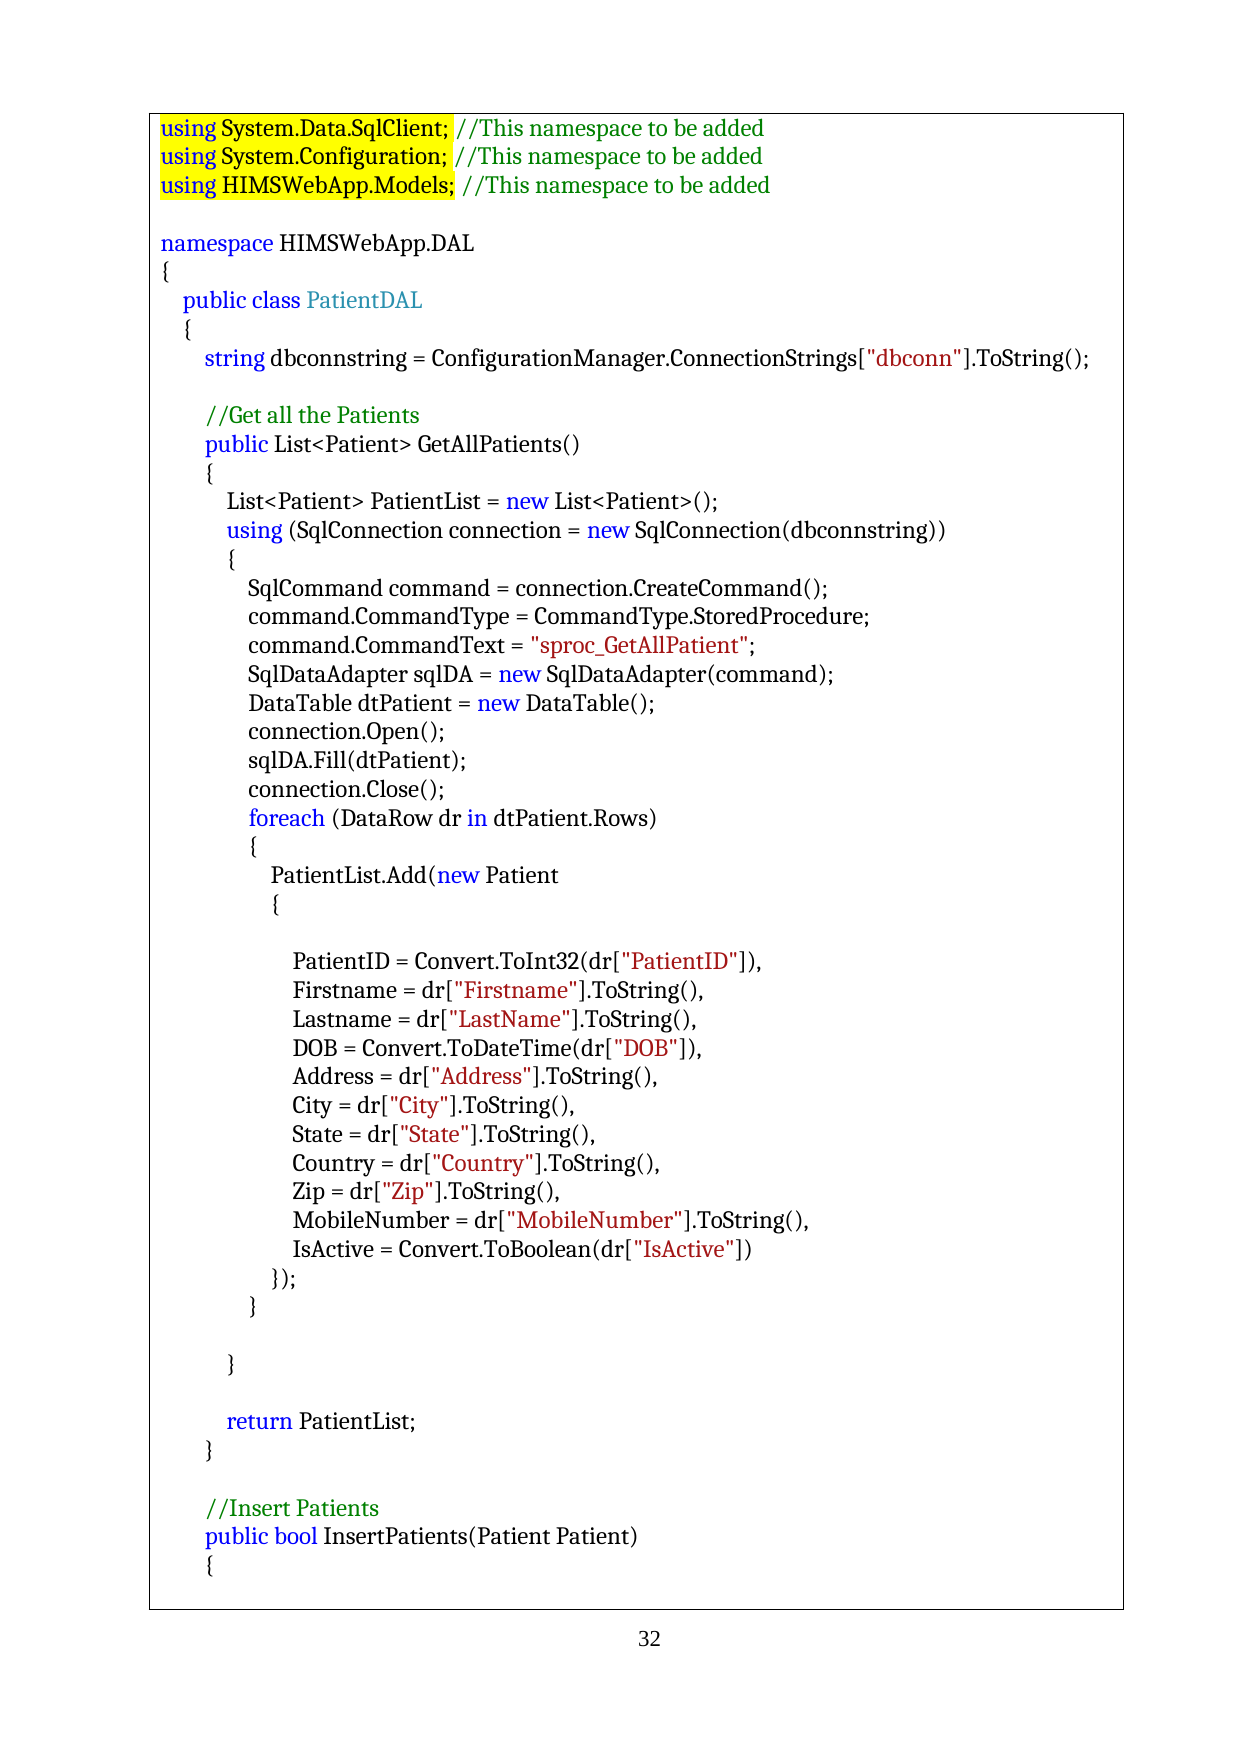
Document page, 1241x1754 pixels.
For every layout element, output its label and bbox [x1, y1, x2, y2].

table_header [150, 114, 1123, 1608]
